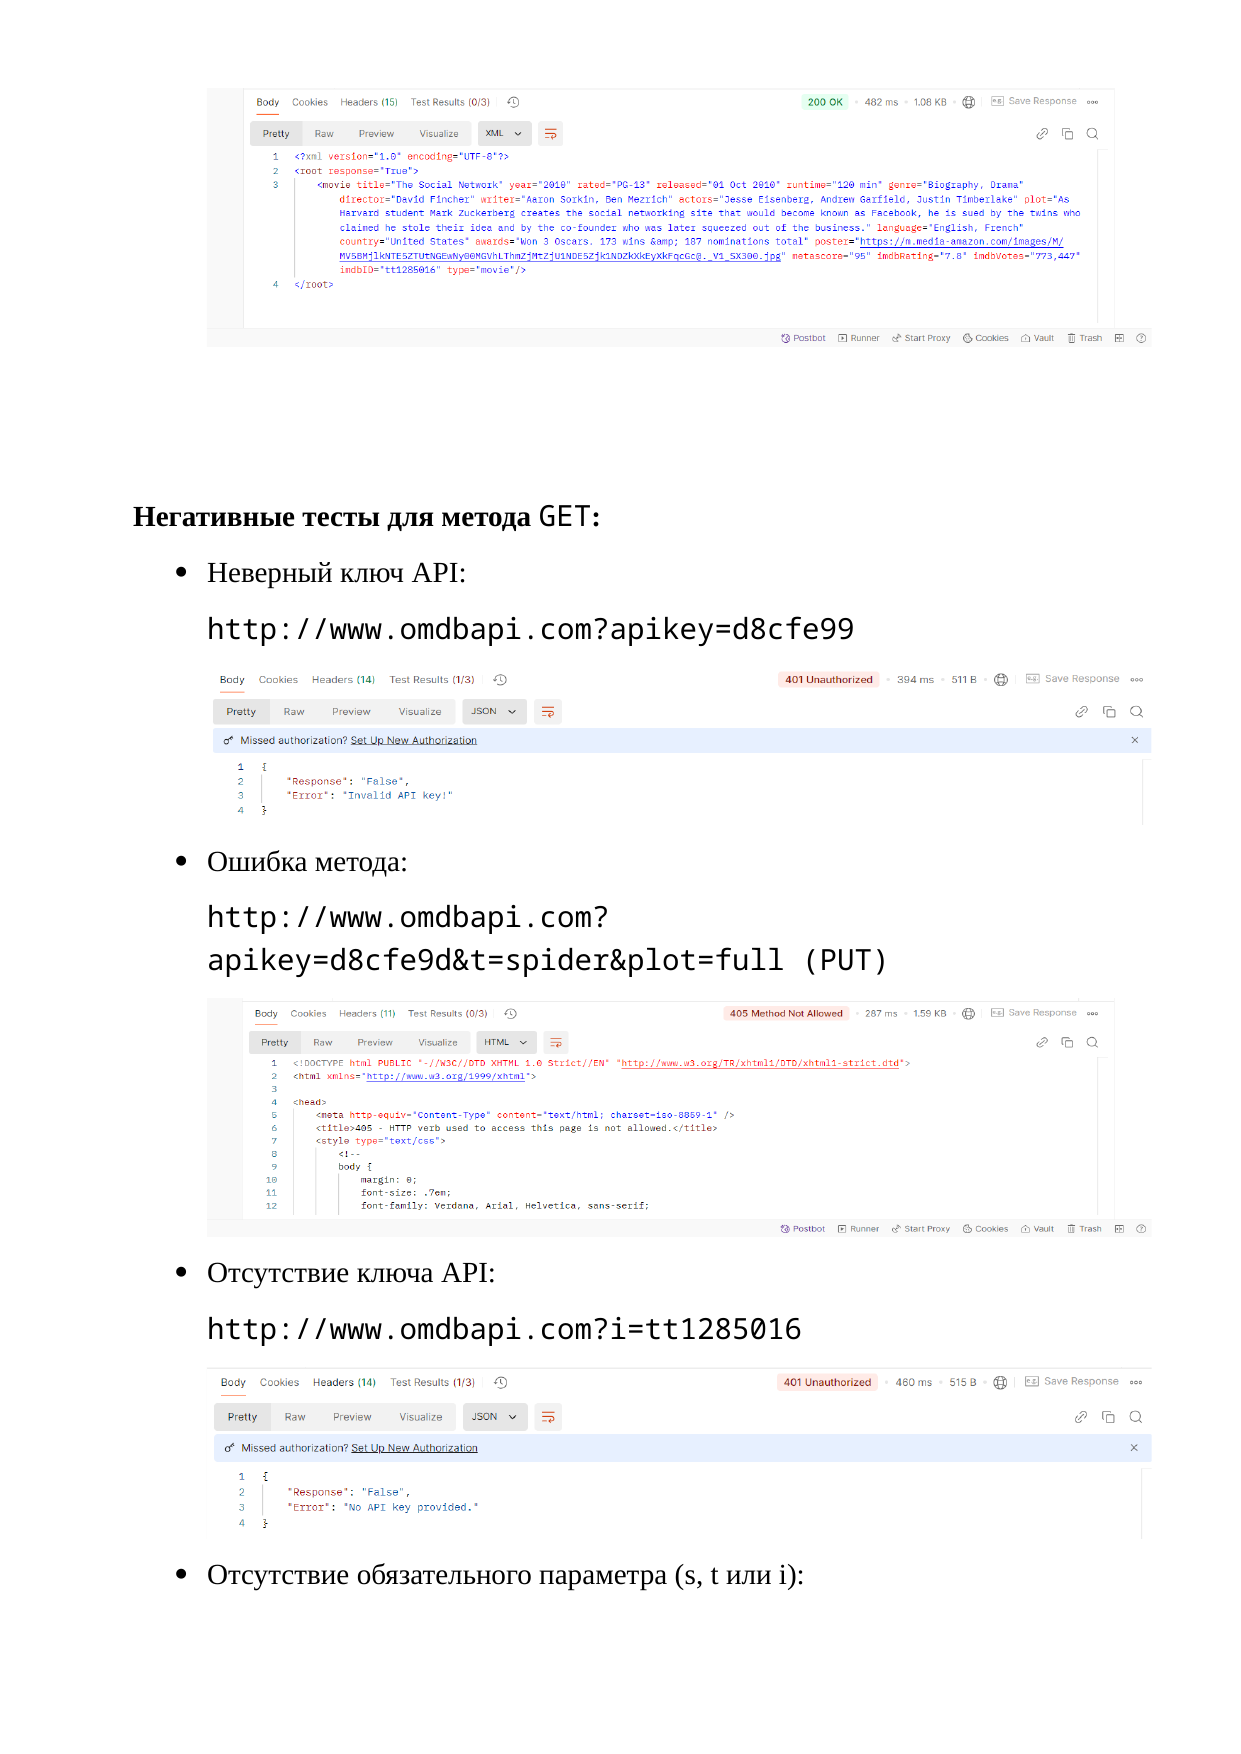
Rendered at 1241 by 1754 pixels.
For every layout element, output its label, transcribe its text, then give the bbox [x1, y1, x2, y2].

picture [207, 667, 1152, 825]
list Ошибка метода: [176, 844, 1152, 877]
list Неверный ключ API: [176, 555, 1152, 589]
text http://www.omdbapi.com?i=tt1285016 [207, 1308, 1152, 1348]
list Отсутствие обязательного параметра (s, t или i): [176, 1557, 1152, 1591]
picture [207, 998, 1152, 1237]
list Отсутствие ключа API: [176, 1255, 1152, 1289]
text Негативные тесты для метода GET: [133, 496, 1152, 535]
picture [206, 1367, 1152, 1539]
picture [206, 88, 1152, 347]
text http://www.omdbapi.com?apikey=d8cfe99 [207, 608, 1152, 648]
text http://www.omdbapi.com?apikey=d8cfe9d&t=spider&plot=full (PUT) [207, 897, 1152, 979]
